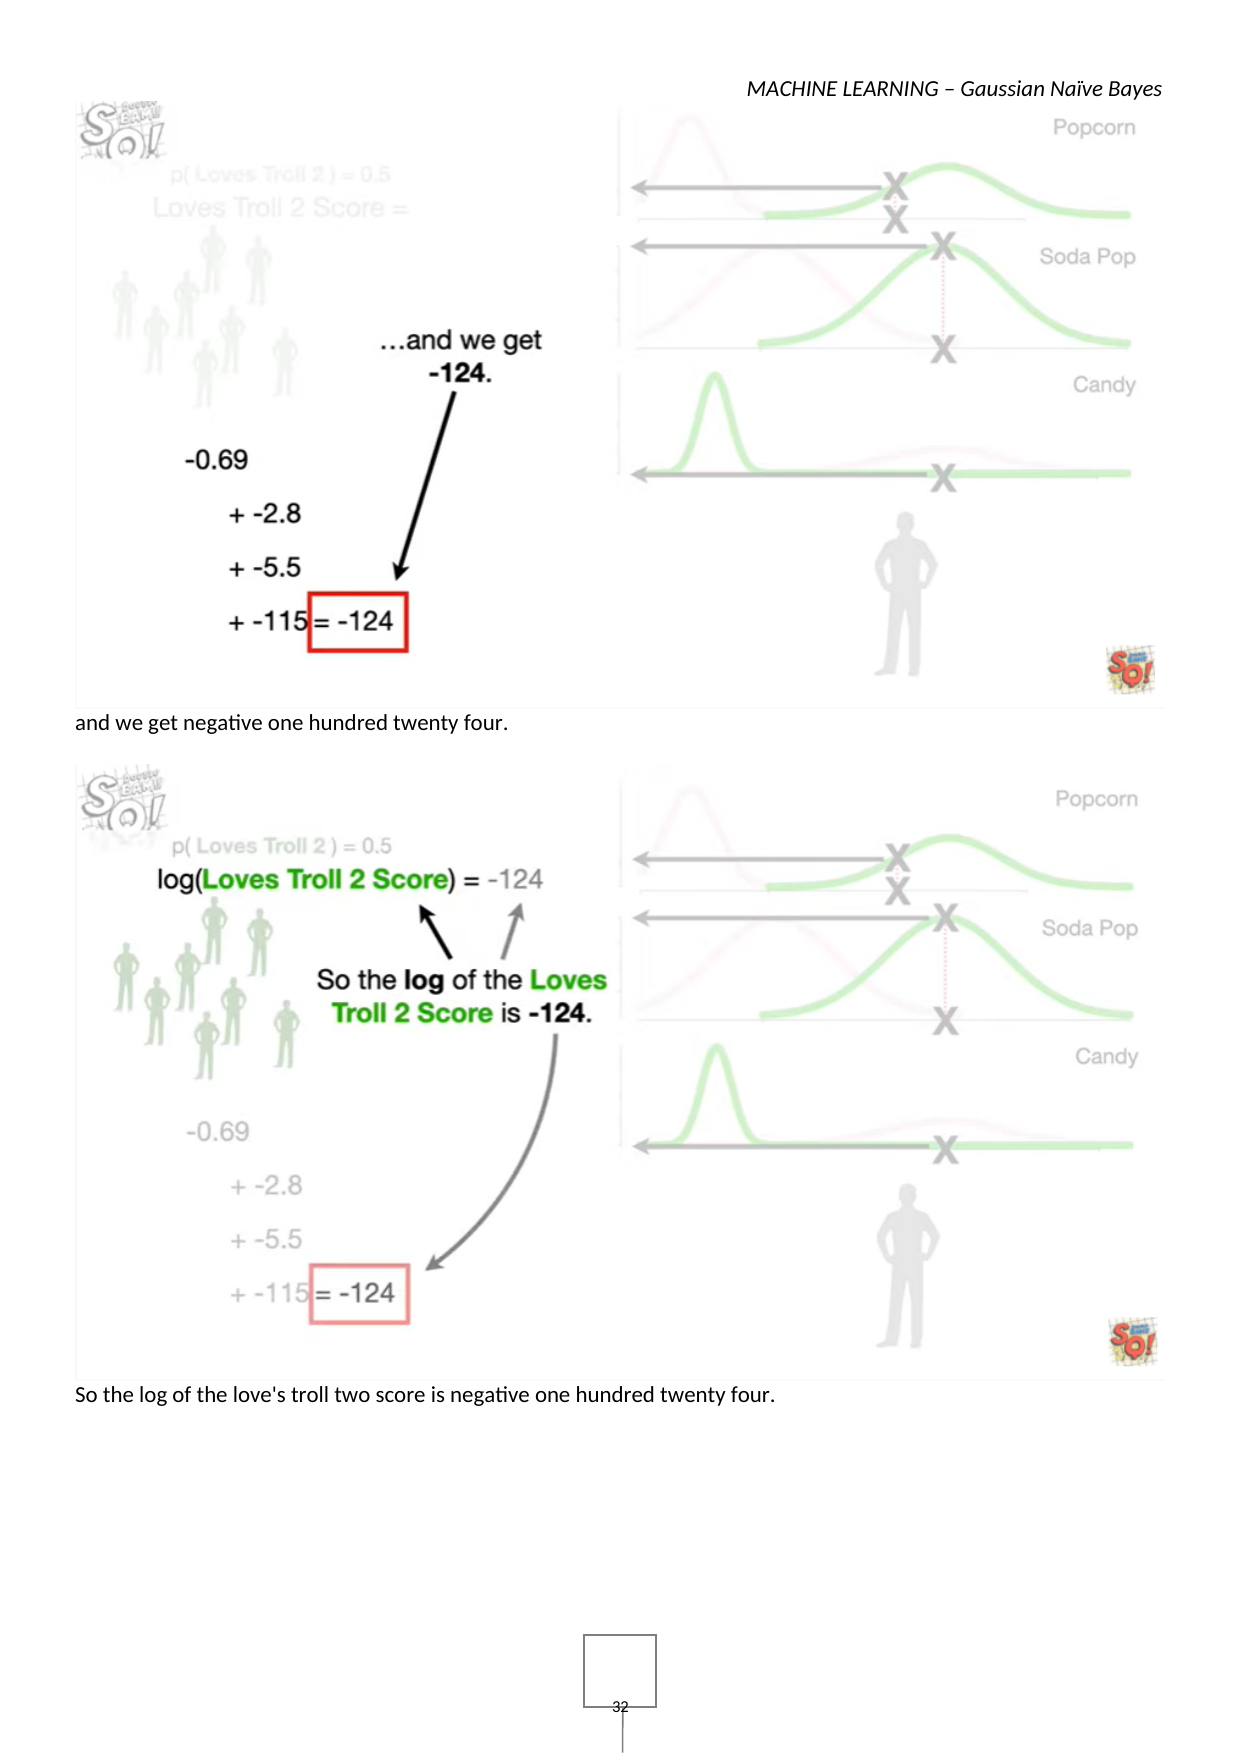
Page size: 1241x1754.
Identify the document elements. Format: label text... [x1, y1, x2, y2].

picture [75, 764, 1166, 1381]
picture [75, 101, 1166, 709]
text and we get negative one hundred twenty four. [75, 709, 1165, 736]
text So the log of the love's troll two score is negative one hundred twenty four. [75, 1381, 1165, 1408]
